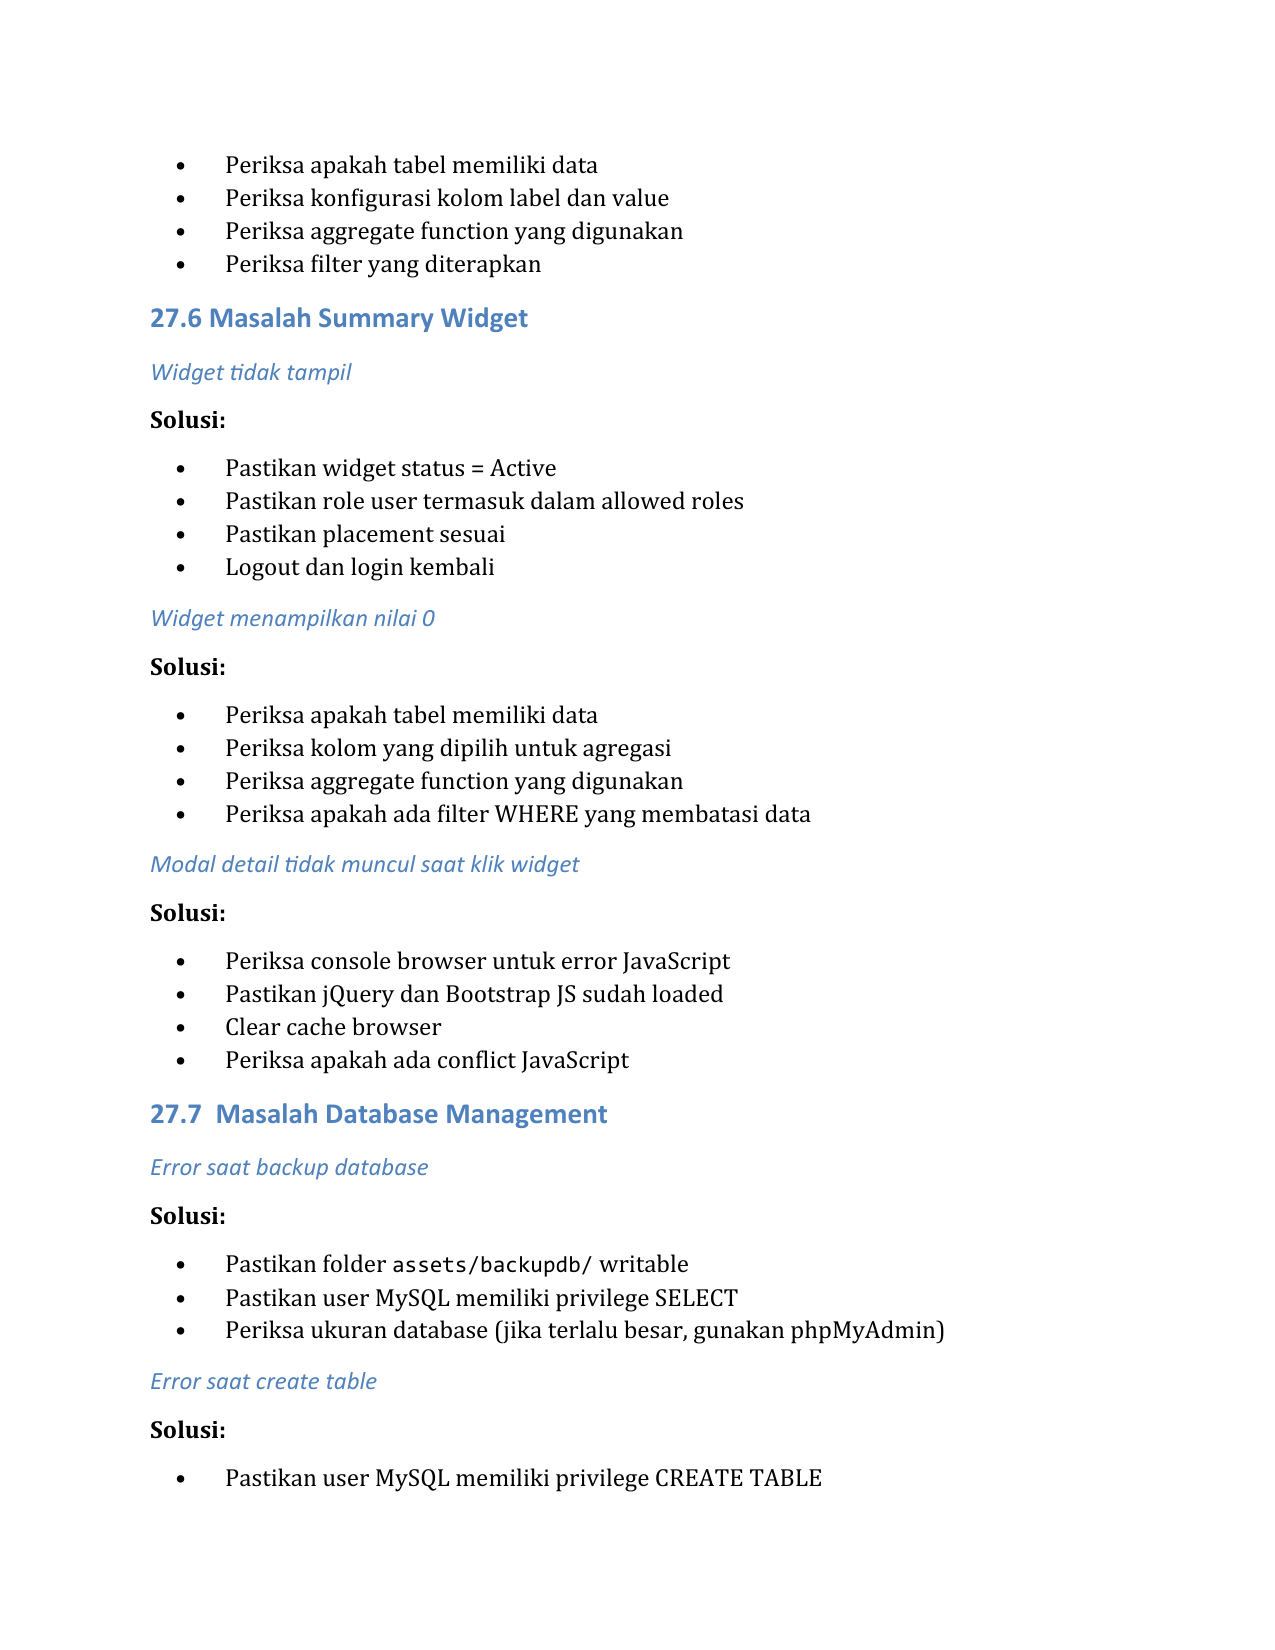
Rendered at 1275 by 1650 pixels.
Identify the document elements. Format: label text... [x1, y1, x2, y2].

list Logout dan login kembali [175, 552, 1125, 581]
list Periksa ukuran database (jika terlalu besar, gunakan phpMyAdmin) [175, 1315, 1125, 1344]
list Pastikan user MySQL memiliki privilege SELECT [175, 1282, 1125, 1311]
subtitle Widget menampilkan nilai 0 [150, 602, 1125, 633]
list Clear cache browser [175, 1012, 1125, 1041]
list Periksa apakah tabel memiliki data [175, 699, 1125, 729]
list Pastikan user MySQL memiliki privilege CREATE TABLE [175, 1463, 1125, 1492]
subtitle Widget tidak tampil [150, 356, 1125, 386]
text Solusi: [150, 405, 1125, 434]
list Pastikan widget status = Active [175, 453, 1125, 482]
text Solusi: [150, 1201, 1125, 1230]
list Periksa filter yang diterapkan [175, 249, 1125, 278]
subtitle Masalah Summary Widget [150, 299, 1125, 335]
list Pastikan jQuery dan Bootstrap JS sudah loaded [175, 979, 1125, 1008]
text Solusi: [150, 651, 1125, 681]
list Periksa console browser untuk error JavaScript [175, 946, 1125, 975]
list Periksa apakah ada conflict JavaScript [175, 1045, 1125, 1074]
subtitle Error saat backup database [150, 1151, 1125, 1182]
list Periksa aggregate function yang digunakan [175, 765, 1125, 795]
text Solusi: [150, 898, 1125, 927]
list Pastikan role user termasuk dalam allowed roles [175, 486, 1125, 515]
list Periksa apakah tabel memiliki data [175, 150, 1125, 179]
list Periksa apakah ada filter WHERE yang membatasi data [175, 798, 1125, 828]
list Pastikan placement sesuai [175, 519, 1125, 548]
text Solusi: [150, 1414, 1125, 1444]
subtitle Masalah Database Management [150, 1095, 1125, 1131]
subtitle Modal detail tidak muncul saat klik widget [150, 848, 1125, 879]
list Periksa aggregate function yang digunakan [175, 216, 1125, 245]
list Pastikan folder assets/backupdb/ writable [175, 1249, 1125, 1278]
subtitle Error saat create table [150, 1365, 1125, 1396]
list Periksa konfigurasi kolom label dan value [175, 183, 1125, 212]
list Periksa kolom yang dipilih untuk agregasi [175, 732, 1125, 762]
